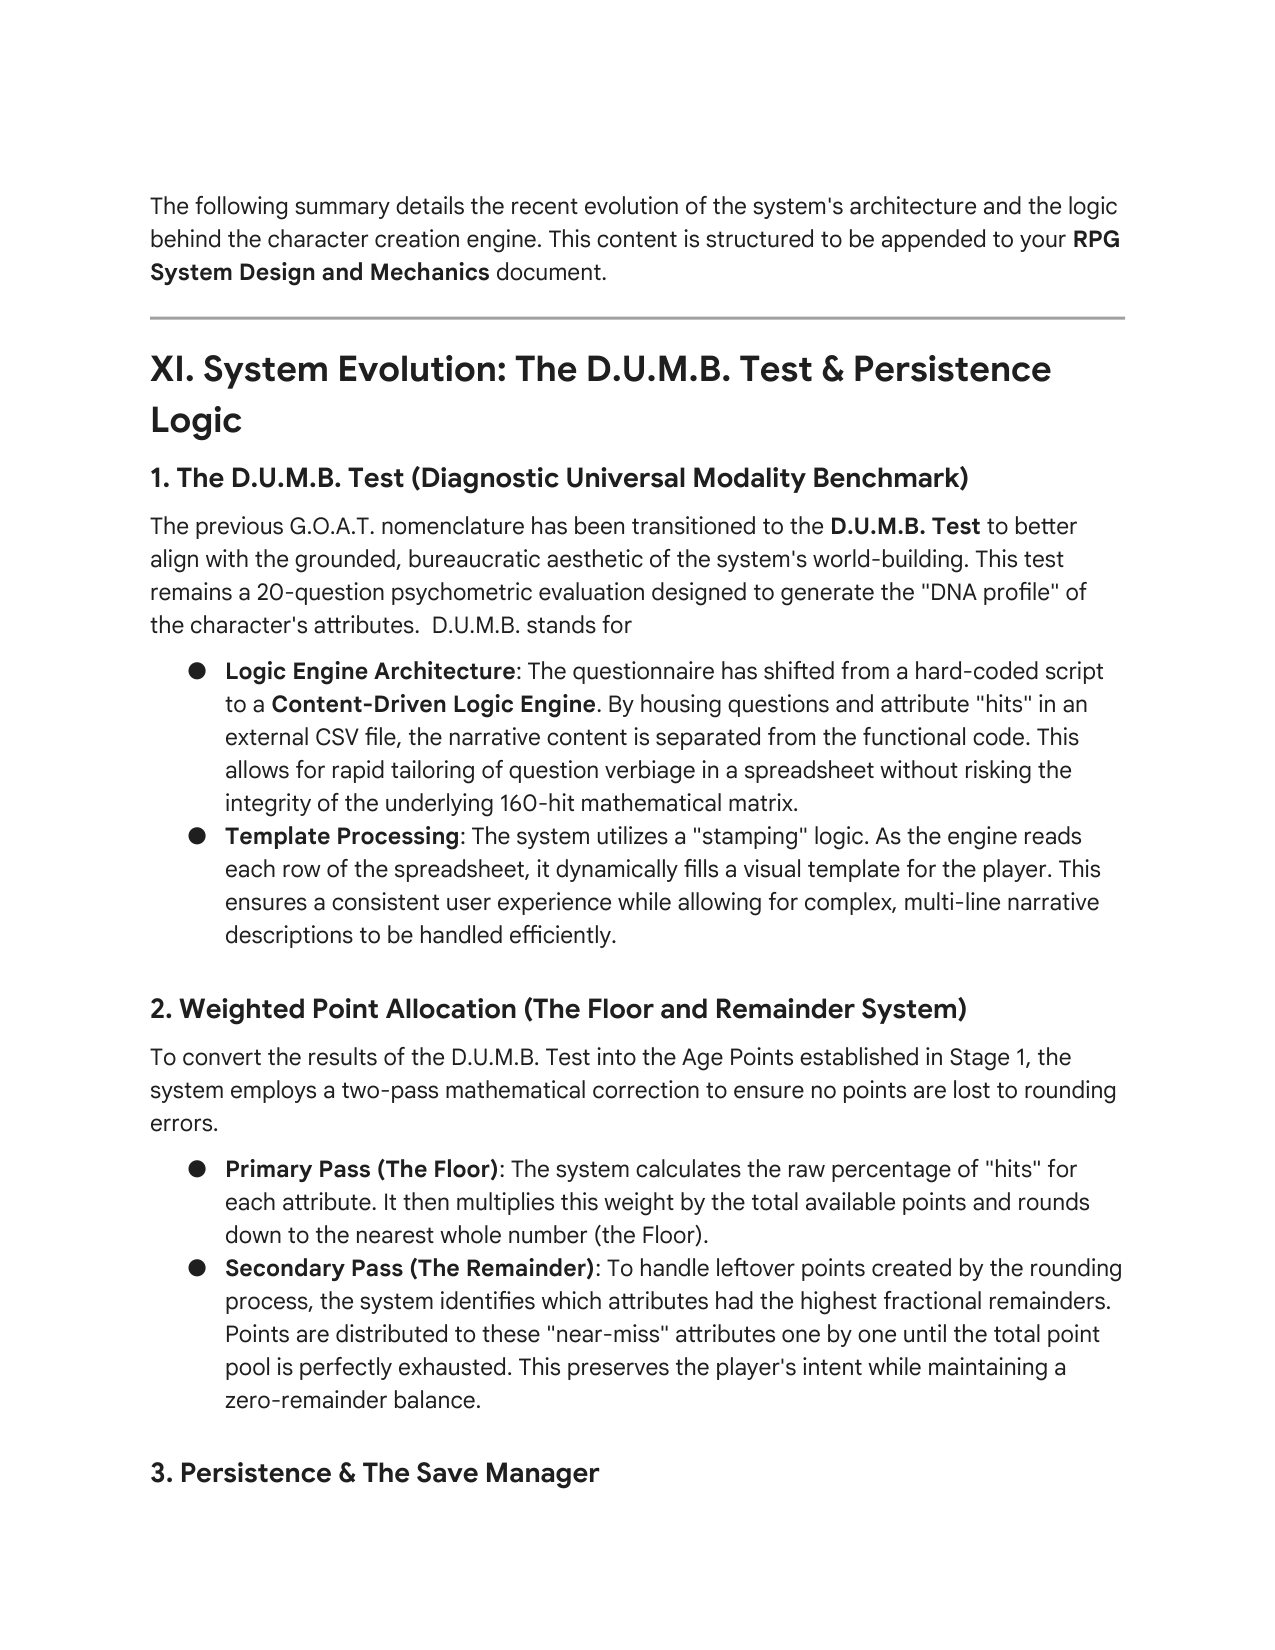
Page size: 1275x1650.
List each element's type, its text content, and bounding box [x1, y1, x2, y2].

subtitle XI. System Evolution: The D.U.M.B. Test & Persistence Logic [150, 347, 1125, 442]
subtitle 2. Weighted Point Allocation (The Floor and Remainder System) [150, 992, 1125, 1026]
list Logic Engine Architecture: The questionnaire has shifted from a hard-coded script to a Content-Driven Logic Engine. By housing questions and attribute "hits" in an external CSV file, the narrative content is separated from the functional code. This allows for rapid tailoring of question verbiage in a spreadsheet without risking the integrity of the underlying 160-hit mathematical matrix. [187, 657, 1125, 818]
text The previous G.O.A.T. nomenclature has been transitioned to the D.U.M.B. Test to better align with the grounded, bureaucratic aesthetic of the system's world-building. This test remains a 20-question psychometric evaluation designed to generate the "DNA profile" of the character's attributes. D.U.M.B. stands for [150, 513, 1125, 640]
list Template Processing: The system utilizes a "stamping" logic. As the engine reads each row of the spreadsheet, it dynamically fills a visual template for the player. This ensures a consistent user experience while allowing for complex, multi-line narrative descriptions to be handled efficiently. [187, 822, 1125, 950]
list Primary Pass (The Floor): The system calculates the raw percentage of "hits" for each attribute. It then multiplies this weight by the total available points and rounds down to the nearest whole number (the Floor). [187, 1155, 1125, 1250]
list Secondary Pass (The Remainder): To handle leftover points created by the rounding process, the system identifies which attributes had the highest fractional remainders. Points are distributed to these "near-miss" attributes one by one until the total point pool is perfectly exhausted. This preserves the player's intent while maintaining a zero-remainder balance. [187, 1254, 1125, 1415]
text The following summary details the recent evolution of the system's architecture and the logic behind the character creation engine. This content is structured to be appended to your RPG System Design and Mechanics document. [150, 192, 1125, 287]
subtitle 3. Persistence & The Save Manager [150, 1457, 1125, 1491]
subtitle 1. The D.U.M.B. Test (Diagnostic Universal Modality Benchmark) [150, 461, 1125, 495]
text To convert the results of the D.U.M.B. Test into the Age Points established in Stage 1, the system employs a two-pass mathematical correction to ensure no points are lost to rounding errors. [150, 1043, 1125, 1138]
